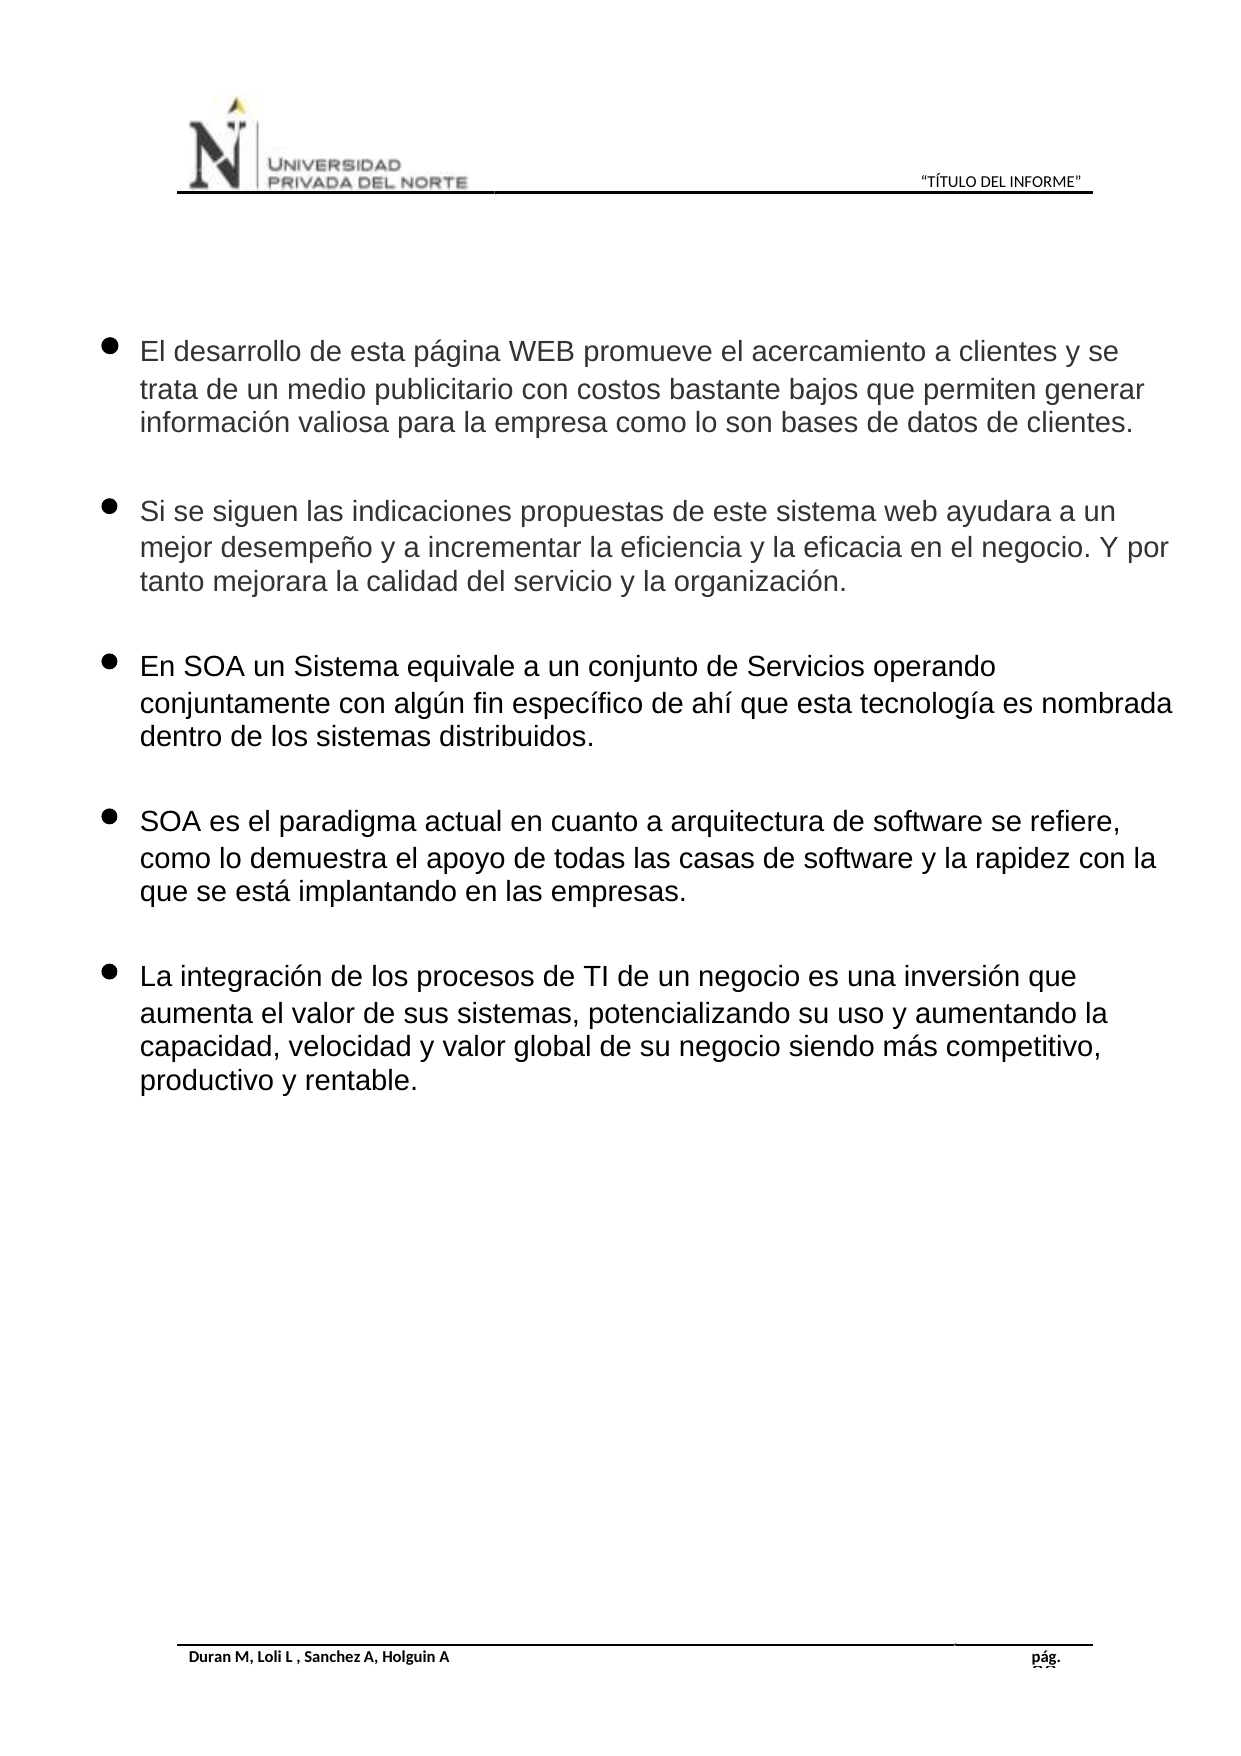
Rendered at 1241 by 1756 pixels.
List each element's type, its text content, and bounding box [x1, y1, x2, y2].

list SOA es el paradigma actual en cuanto a arquitectura de software se refiere, como lo demuestra el apoyo de todas las casas de software y la rapidez con la que se está implantando en las empresas. [102, 802, 1180, 908]
list En SOA un Sistema equivale a un conjunto de Servicios operando conjuntamente con algún fin específico de ahí que esta tecnología es nombrada dentro de los sistemas distribuidos. [102, 647, 1180, 753]
picture [188, 95, 469, 191]
list La integración de los procesos de TI de un negocio es una inversión que aumenta el valor de sus sistemas, potencializando su uso y aumentando la capacidad, velocidad y valor global de su negocio siendo más competitivo, productivo y rentable. [102, 957, 1180, 1096]
list Si se siguen las indicaciones propuestas de este sistema web ayudara a un mejor desempeño y a incrementar la eficiencia y la eficacia en el negocio. Y por tanto mejorara la calidad del servicio y la organización. [102, 492, 1180, 598]
list El desarrollo de esta página WEB promueve el acercamiento a clientes y se trata de un medio publicitario con costos bastante bajos que permiten generar información valiosa para la empresa como lo son bases de datos de clientes. [102, 330, 1180, 439]
